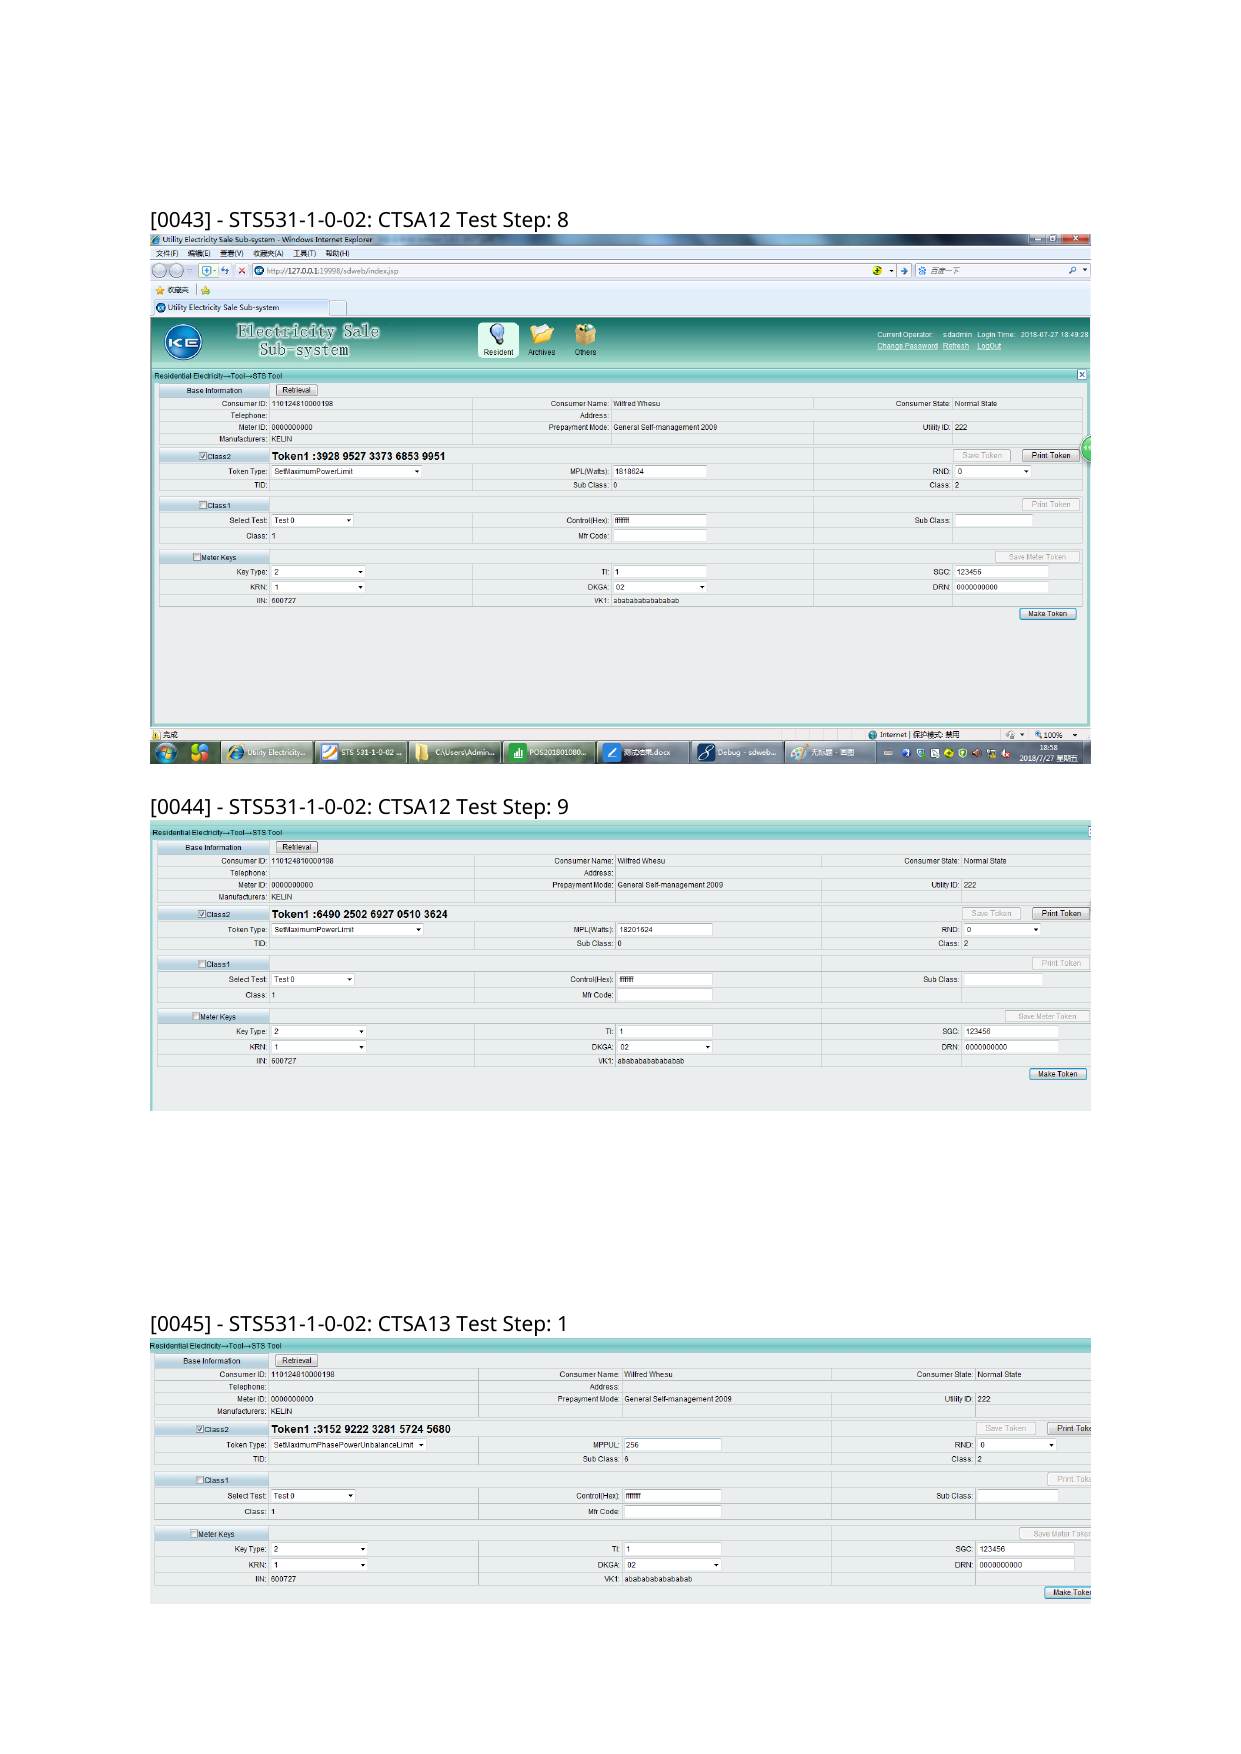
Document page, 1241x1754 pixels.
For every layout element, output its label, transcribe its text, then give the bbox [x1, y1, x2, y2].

picture [150, 234, 1091, 764]
text [0045] - STS531-1-0-02: CTSA13 Test Step: 1 [150, 1309, 1090, 1338]
text [0044] - STS531-1-0-02: CTSA12 Test Step: 9 [150, 792, 1090, 820]
text [0043] - STS531-1-0-02: CTSA12 Test Step: 8 [150, 206, 1090, 234]
picture [150, 1338, 1091, 1604]
picture [150, 820, 1091, 1111]
